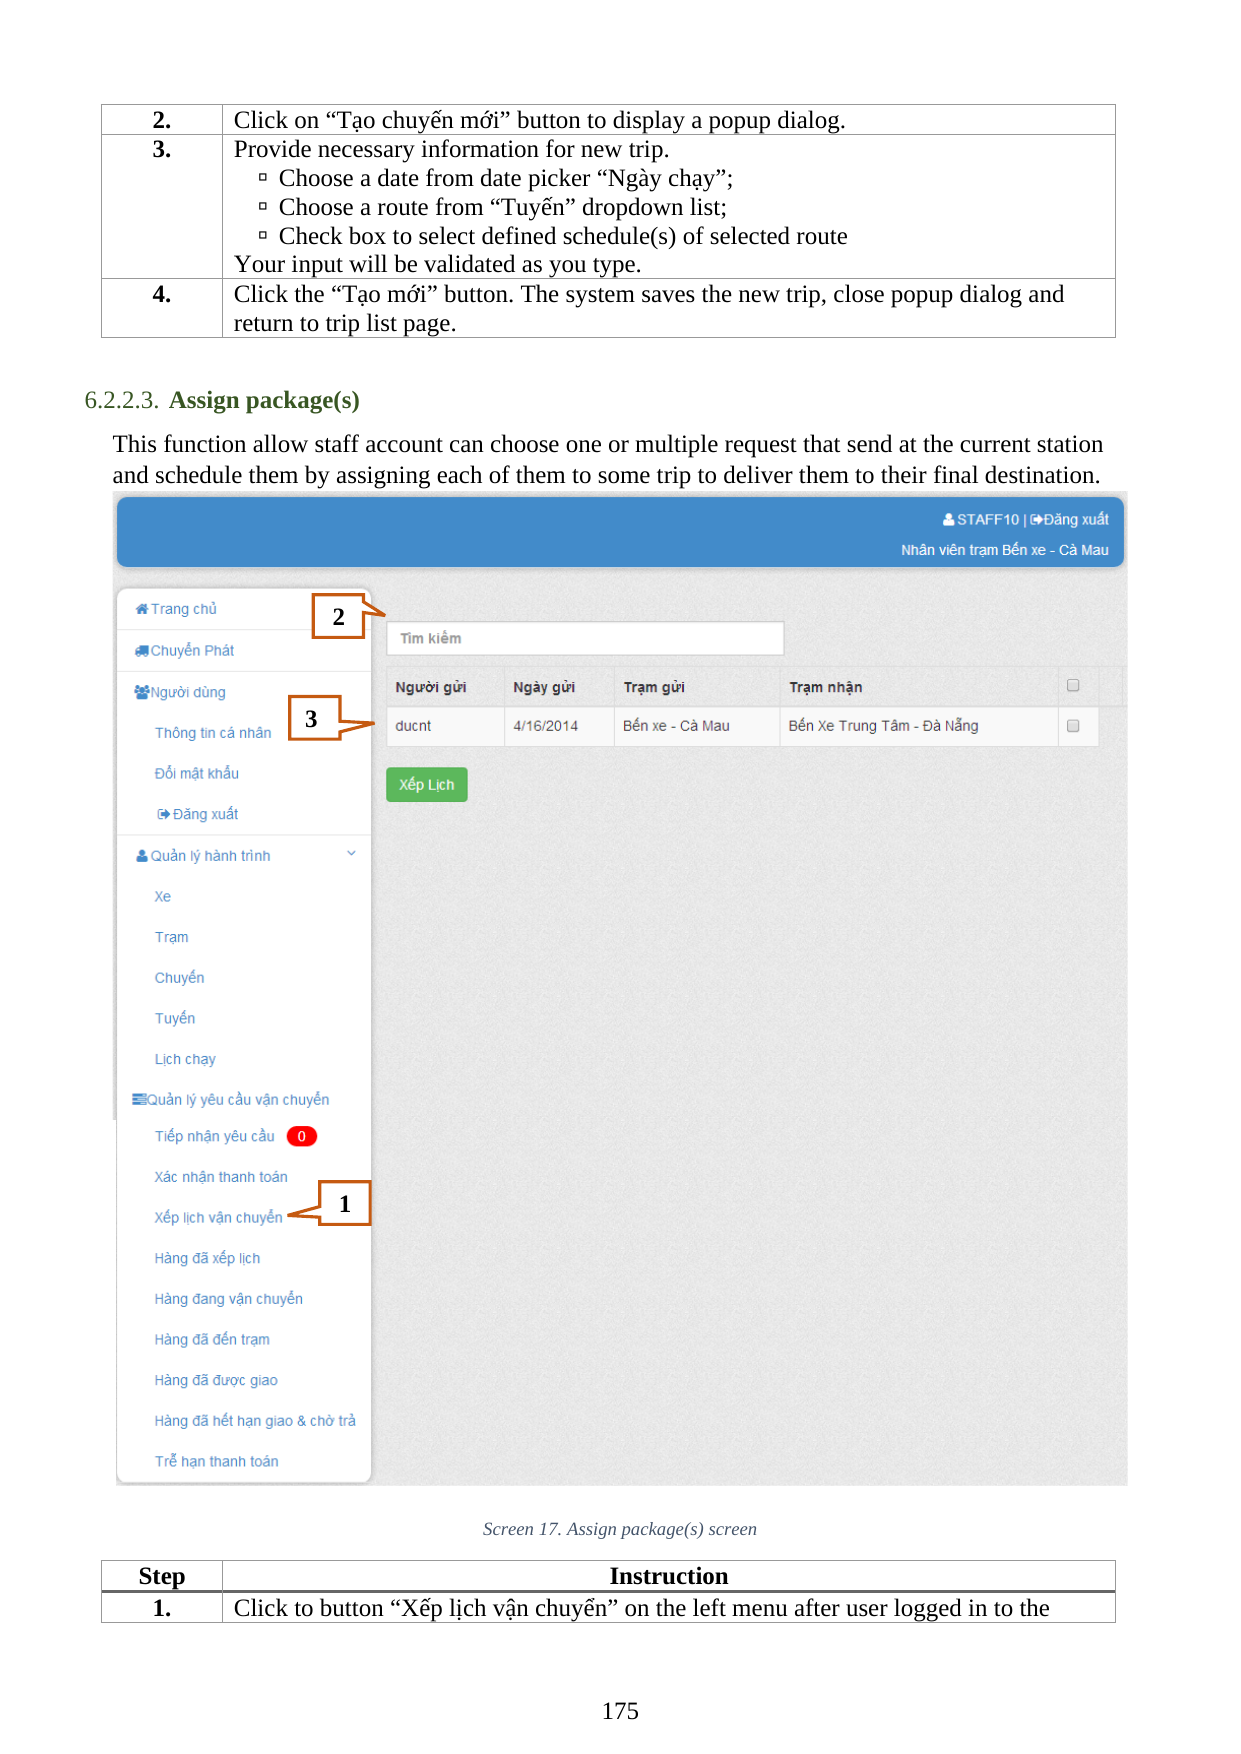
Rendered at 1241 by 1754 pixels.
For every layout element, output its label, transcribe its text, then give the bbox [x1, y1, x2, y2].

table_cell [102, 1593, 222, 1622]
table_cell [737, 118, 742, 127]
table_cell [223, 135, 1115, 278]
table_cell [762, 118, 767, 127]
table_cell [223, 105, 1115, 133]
text Screen 17. Assign package(s) screen [112, 1518, 1128, 1539]
text This function allow staff account can choose one or multiple request that send at the current station and schedule them by assigning each of them to some trip to deliver them to their final destination. [112, 429, 1128, 491]
subtitle Assign package(s) [159, 386, 1128, 414]
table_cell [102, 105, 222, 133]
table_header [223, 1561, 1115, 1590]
picture [112, 491, 1128, 1499]
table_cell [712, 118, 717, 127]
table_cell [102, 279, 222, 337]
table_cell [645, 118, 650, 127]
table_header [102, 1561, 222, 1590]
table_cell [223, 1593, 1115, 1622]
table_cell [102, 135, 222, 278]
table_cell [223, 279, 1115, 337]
